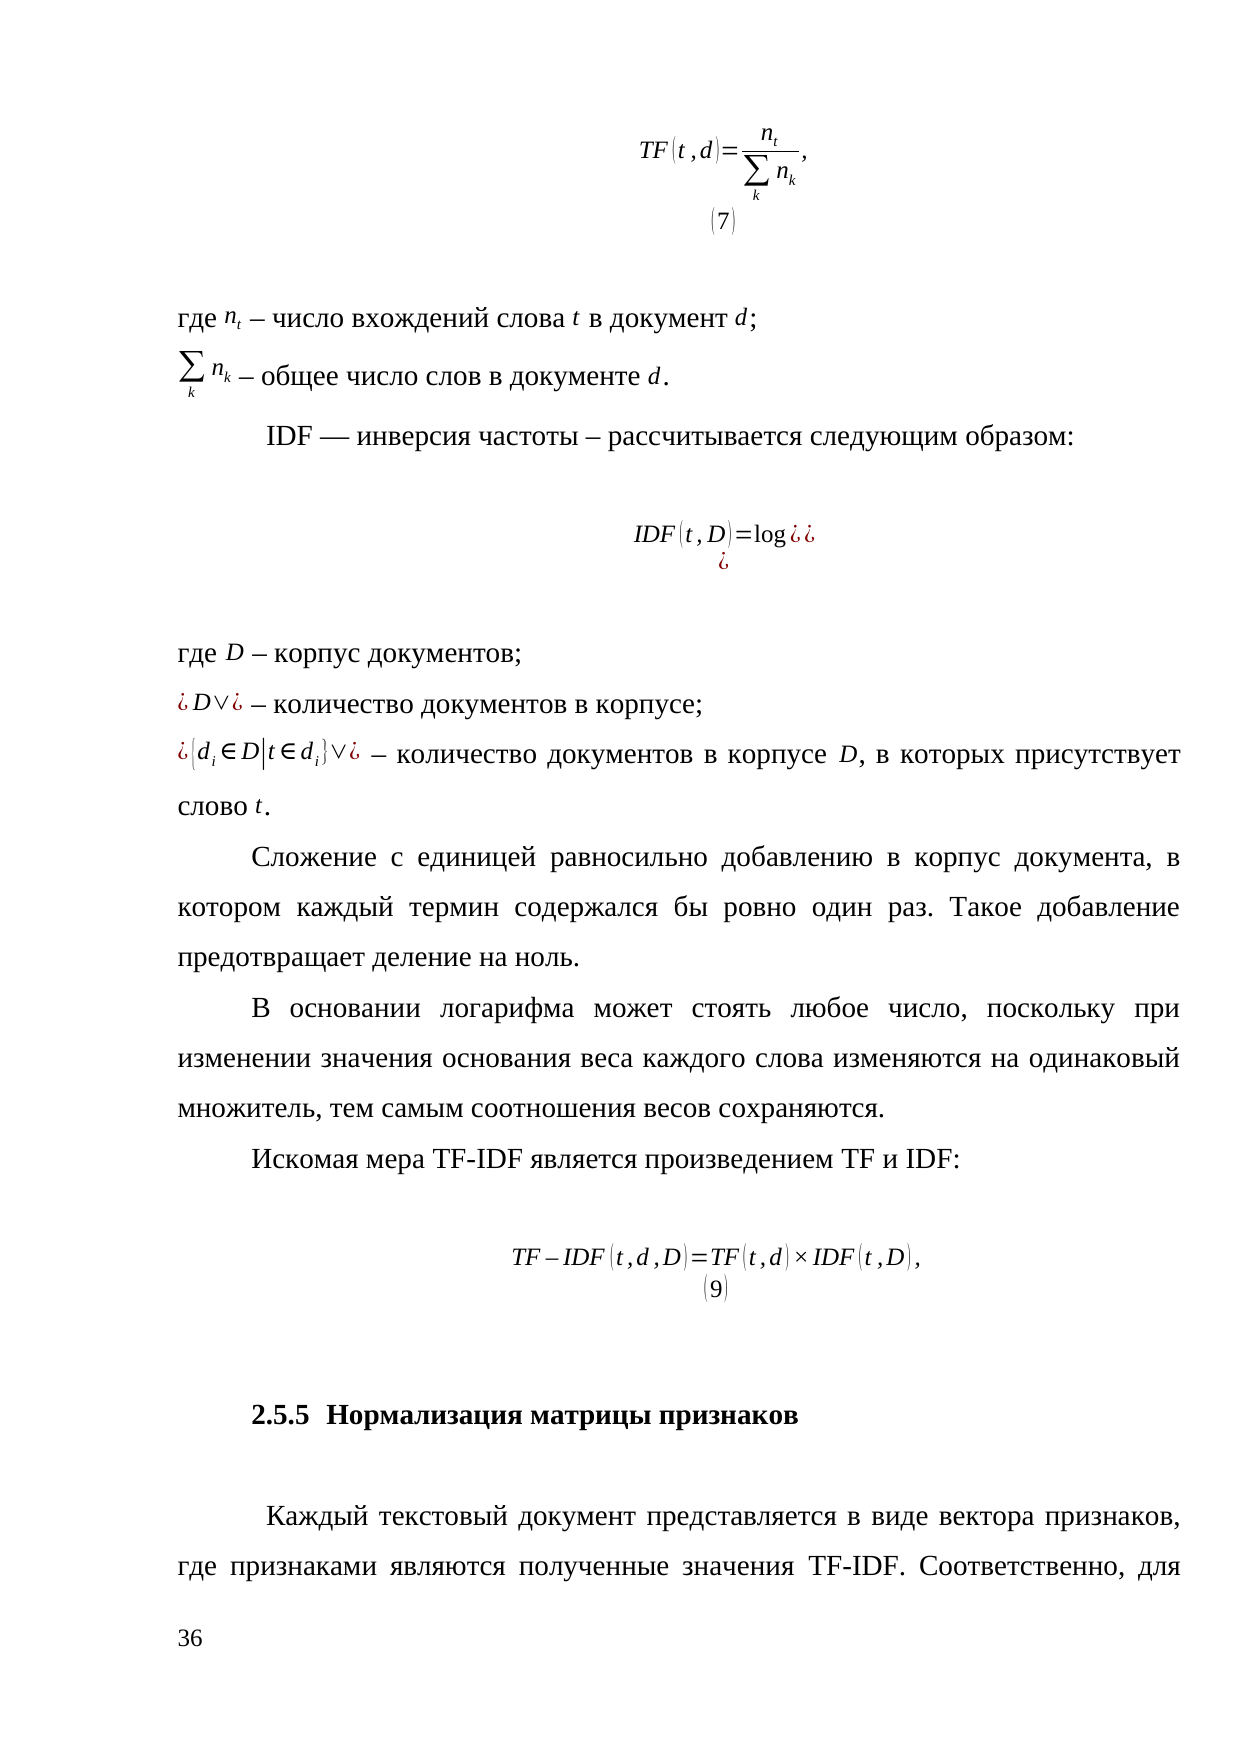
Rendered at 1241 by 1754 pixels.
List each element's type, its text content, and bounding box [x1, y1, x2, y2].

text где – число вхождений слова в документ ; [177, 301, 1181, 334]
subtitle Нормализация матрицы признаков [251, 1397, 1181, 1431]
text Искомая мера TF-IDF является произведением TF и IDF: [177, 1141, 1181, 1174]
text Сложение с единицей равносильно добавлению в корпус документа, в котором каждый термин содержался бы ровно один раз. Такое добавление предотвращает деление на ноль. [177, 839, 1181, 973]
text – общее число слов в документе . [177, 351, 1181, 402]
text где – корпус документов; [177, 636, 1181, 669]
text – количество документов в корпусе , в которых присутствует слово . [177, 736, 1181, 822]
text IDF — инверсия частоты – рассчитывается следующим образом: [177, 418, 1181, 452]
text В основании логарифма может стоять любое число, поскольку при изменении значения основания веса каждого слова изменяются на одинаковый множитель, тем самым соотношения весов сохраняются. [177, 990, 1181, 1124]
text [177, 1498, 1181, 1582]
text – количество документов в корпусе; [177, 686, 1181, 719]
